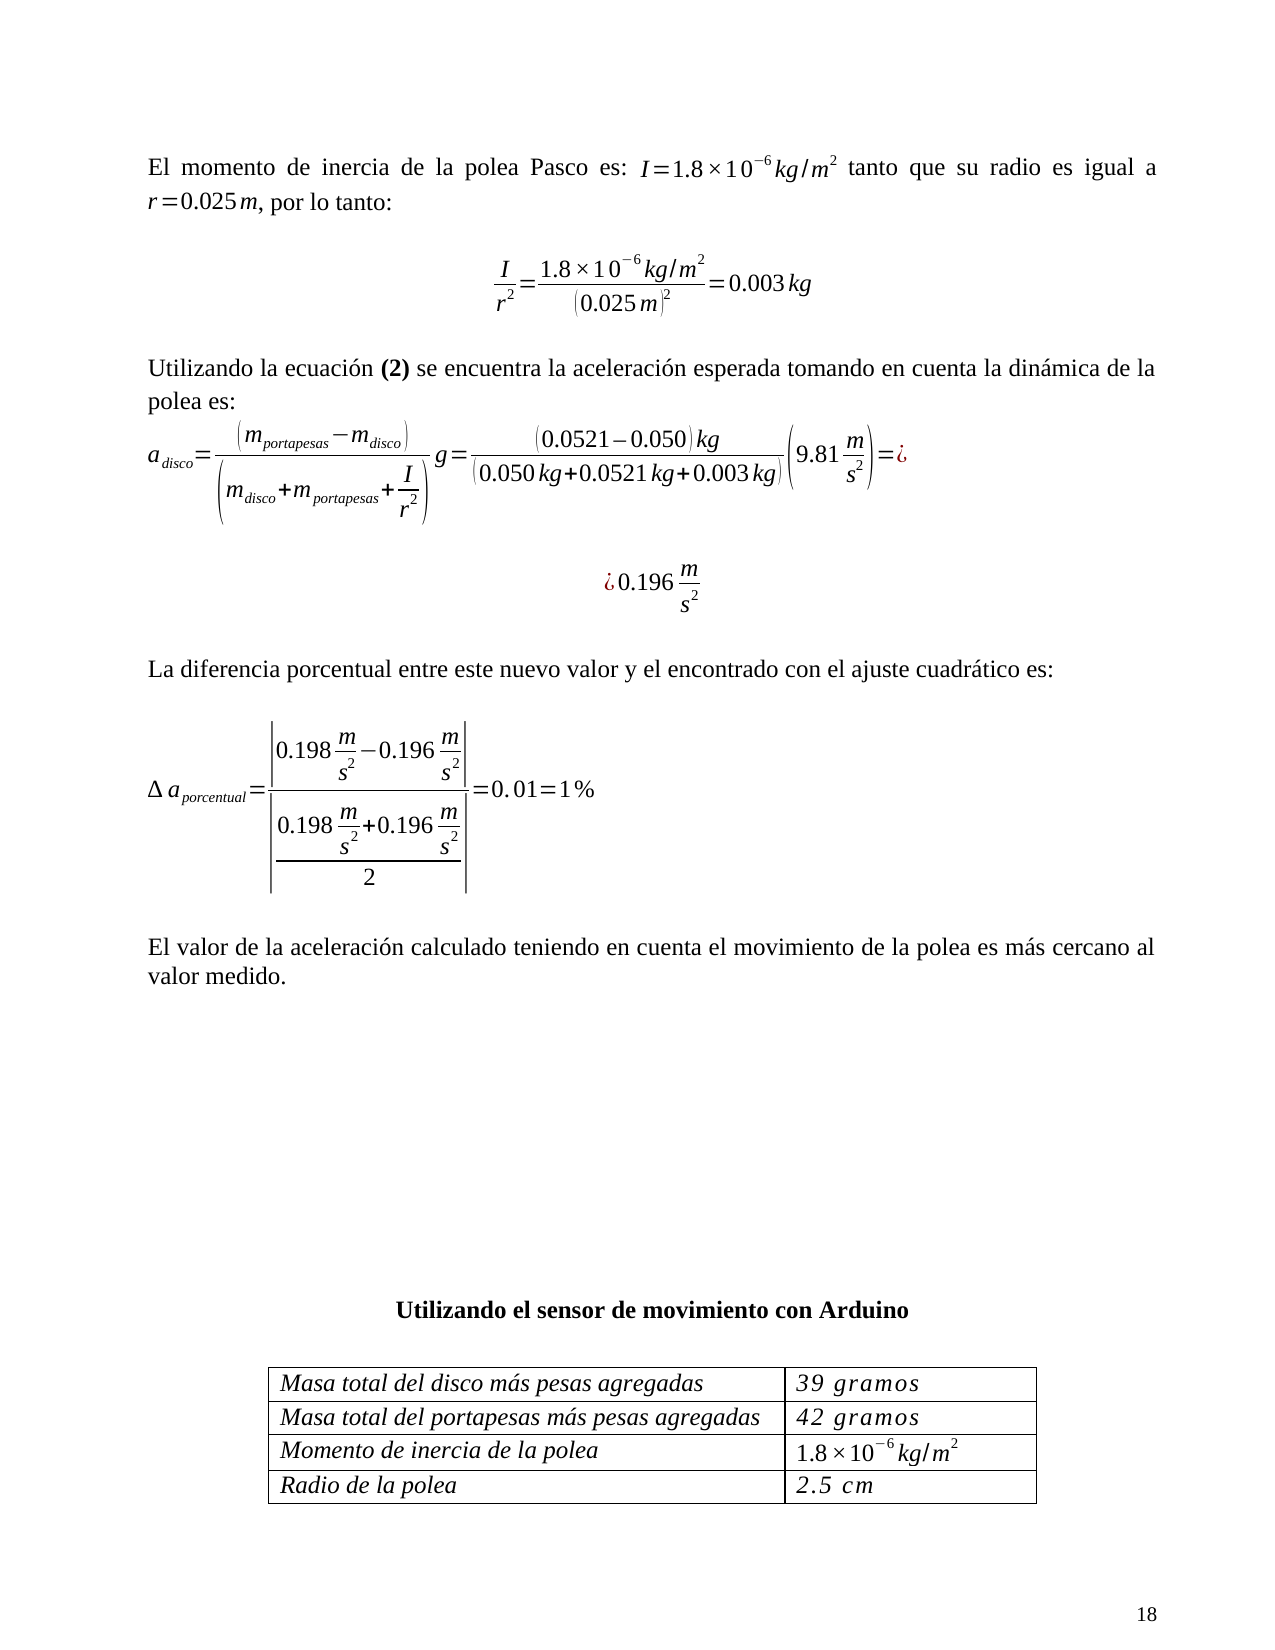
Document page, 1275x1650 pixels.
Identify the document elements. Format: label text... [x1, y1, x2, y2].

table_header 39 gramos [786, 1368, 1036, 1401]
text El valor de la aceleración calculado teniendo en cuenta el movimiento de la polea es más cercano al valor medido. [148, 932, 1157, 989]
text Utilizando la ecuación (2) se encuentra la aceleración esperada tomando en cuenta la dinámica de la polea es: [148, 353, 1157, 415]
table_cell Masa total del portapesas más pesas agregadas [269, 1402, 784, 1434]
table_cell 2.5 cm [786, 1471, 1036, 1503]
table_cell Momento de inercia de la polea [269, 1435, 784, 1469]
text Utilizando el sensor de movimiento con Arduino [148, 1296, 1157, 1324]
text El momento de inercia de la polea Pasco es: tanto que su radio es igual a , por lo tanto: [148, 151, 1157, 216]
table_cell Radio de la polea [269, 1471, 784, 1503]
table_header Masa total del disco más pesas agregadas [269, 1368, 784, 1401]
table_cell [786, 1435, 1036, 1469]
text La diferencia porcentual entre este nuevo valor y el encontrado con el ajuste cuadrático es: [148, 654, 1157, 683]
table_cell 42 gramos [786, 1402, 1036, 1434]
